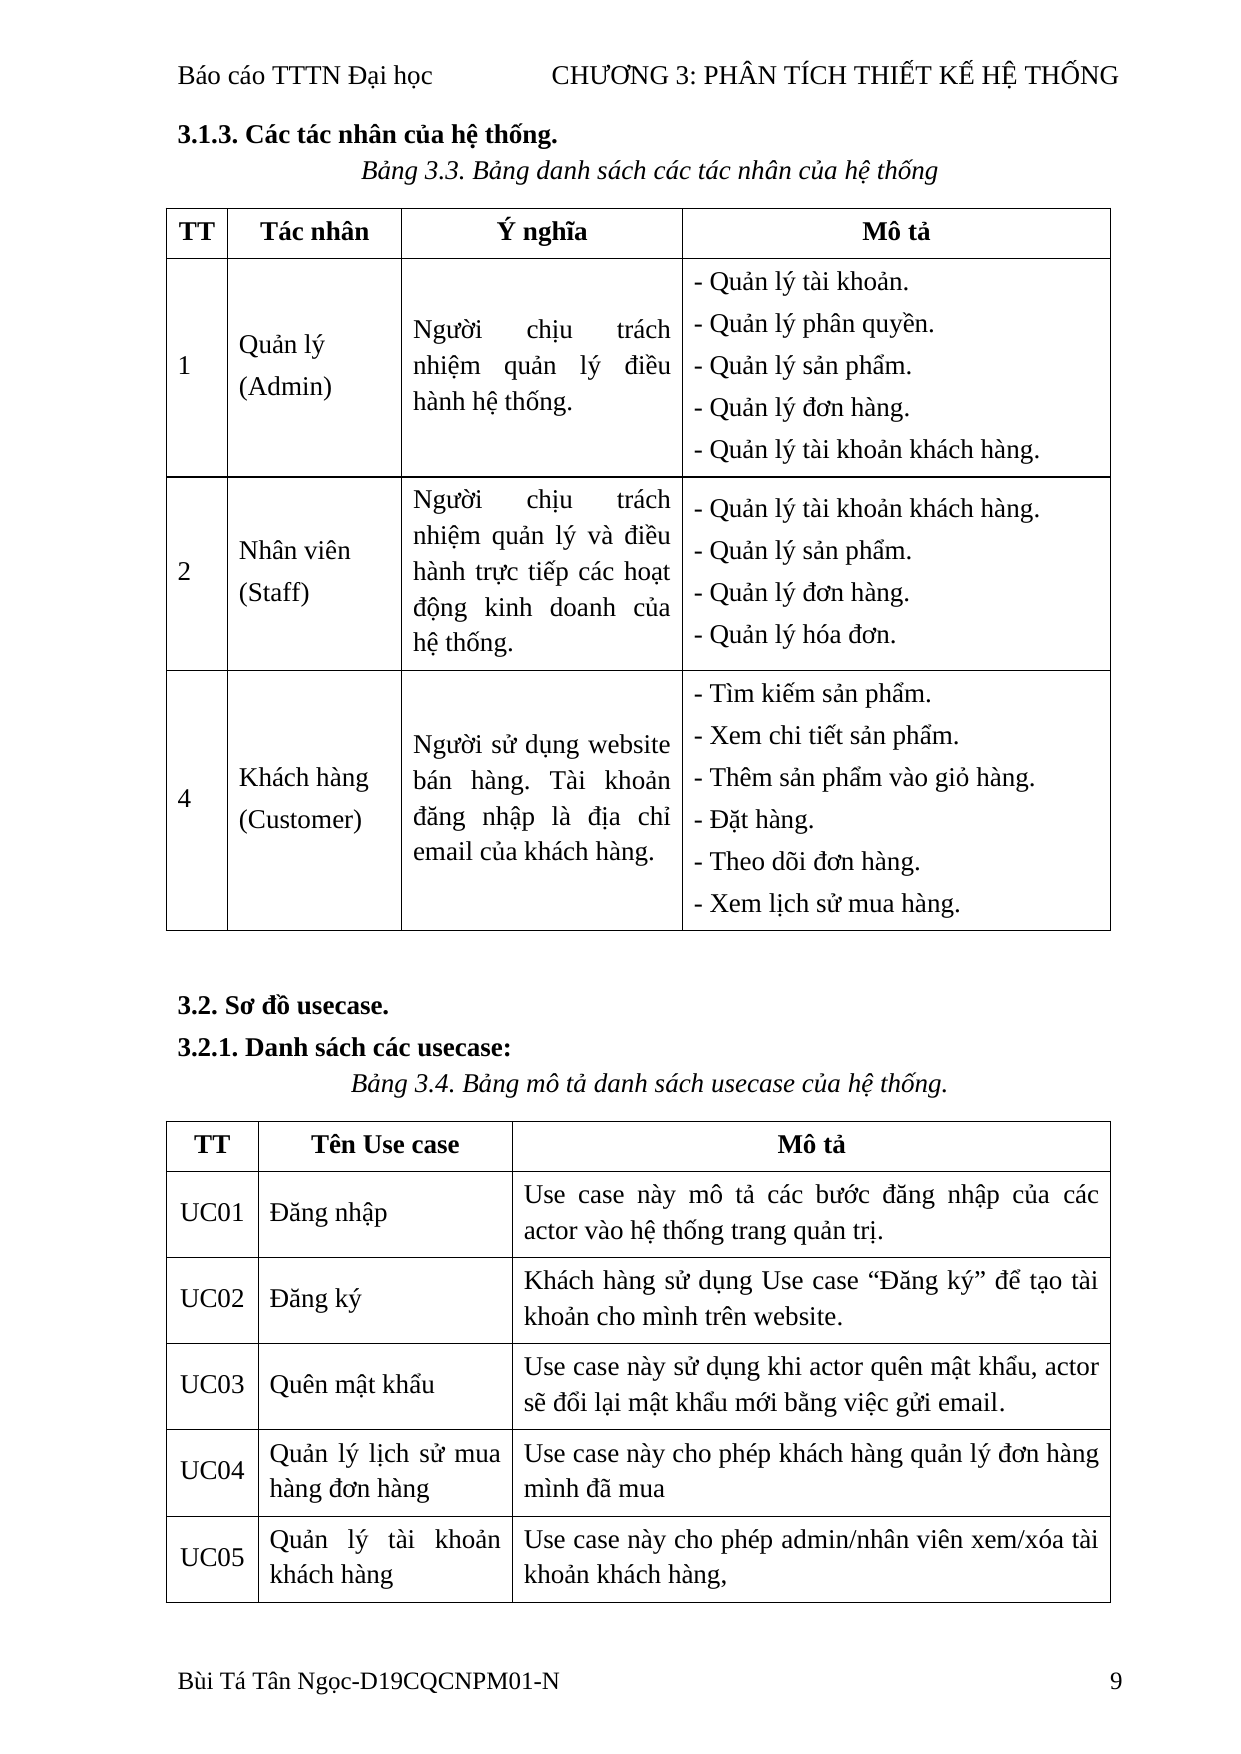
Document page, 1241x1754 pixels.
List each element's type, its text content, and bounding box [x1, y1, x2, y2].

table_header Mô tả [683, 209, 1110, 258]
table_cell Người chịu trách nhiệm quản lý và điều hành trực tiếp các hoạt động kinh doanh của hệ thống. [402, 478, 682, 670]
table_cell - Tìm kiếm sản phẩm. - Xem chi tiết sản phẩm. - Thêm sản phẩm vào giỏ hàng. - Đặt hàng. - Theo dõi đơn hàng. - Xem lịch sử mua hàng. [683, 671, 1110, 930]
table_cell Use case này cho phép khách hàng quản lý đơn hàng mình đã mua [513, 1430, 1110, 1516]
table_header TT [167, 1122, 258, 1171]
table_header TT [167, 209, 227, 258]
table_cell Use case này mô tả các bước đăng nhập của các actor vào hệ thống trang quản trị. [513, 1172, 1110, 1257]
table_cell Nhân viên (Staff) [228, 478, 401, 670]
table_cell UC01 [167, 1172, 258, 1257]
table_cell UC02 [167, 1258, 258, 1343]
table_header Mô tả [513, 1122, 1110, 1171]
table_cell Khách hàng (Customer) [228, 671, 401, 930]
table_cell Người sử dụng website bán hàng. Tài khoản đăng nhập là địa chỉ email của khách hàng. [402, 671, 682, 930]
table_cell 1 [167, 259, 227, 476]
table_cell Quản lý lịch sử mua hàng đơn hàng [259, 1430, 512, 1516]
table_cell Use case này sử dụng khi actor quên mật khẩu, actor sẽ đổi lại mật khẩu mới bằng việc gửi email. [513, 1344, 1110, 1429]
table_header Tác nhân [228, 209, 401, 258]
table_cell Khách hàng sử dụng Use case “Đăng ký” để tạo tài khoản cho mình trên website. [513, 1258, 1110, 1343]
table_cell Đăng ký [259, 1258, 512, 1343]
subtitle 3.2. Sơ đồ usecase. [177, 989, 1122, 1020]
table_header Ý nghĩa [402, 209, 682, 258]
table_cell Quên mật khẩu [259, 1344, 512, 1429]
subtitle 3.1.3. Các tác nhân của hệ thống. [177, 118, 1122, 149]
table_cell Quản lý (Admin) [228, 259, 401, 476]
table_cell - Quản lý tài khoản khách hàng. - Quản lý sản phẩm. - Quản lý đơn hàng. - Quản lý hóa đơn. [683, 478, 1110, 670]
table_cell UC05 [167, 1517, 258, 1602]
table_cell UC04 [167, 1430, 258, 1516]
table_cell 2 [167, 478, 227, 670]
table_header Tên Use case [259, 1122, 512, 1171]
table_cell Người chịu trách nhiệm quản lý điều hành hệ thống. [402, 259, 682, 476]
table_cell Use case này cho phép admin/nhân viên xem/xóa tài khoản khách hàng, [513, 1517, 1110, 1602]
table_cell UC03 [167, 1344, 258, 1429]
table_cell Quản lý tài khoản khách hàng [259, 1517, 512, 1602]
table_cell - Quản lý tài khoản. - Quản lý phân quyền. - Quản lý sản phẩm. - Quản lý đơn hàng. - Quản lý tài khoản khách hàng. [683, 259, 1110, 476]
subtitle 3.2.1. Danh sách các usecase: [177, 1031, 1122, 1062]
table_cell 4 [167, 671, 227, 930]
table_cell Đăng nhập [259, 1172, 512, 1257]
